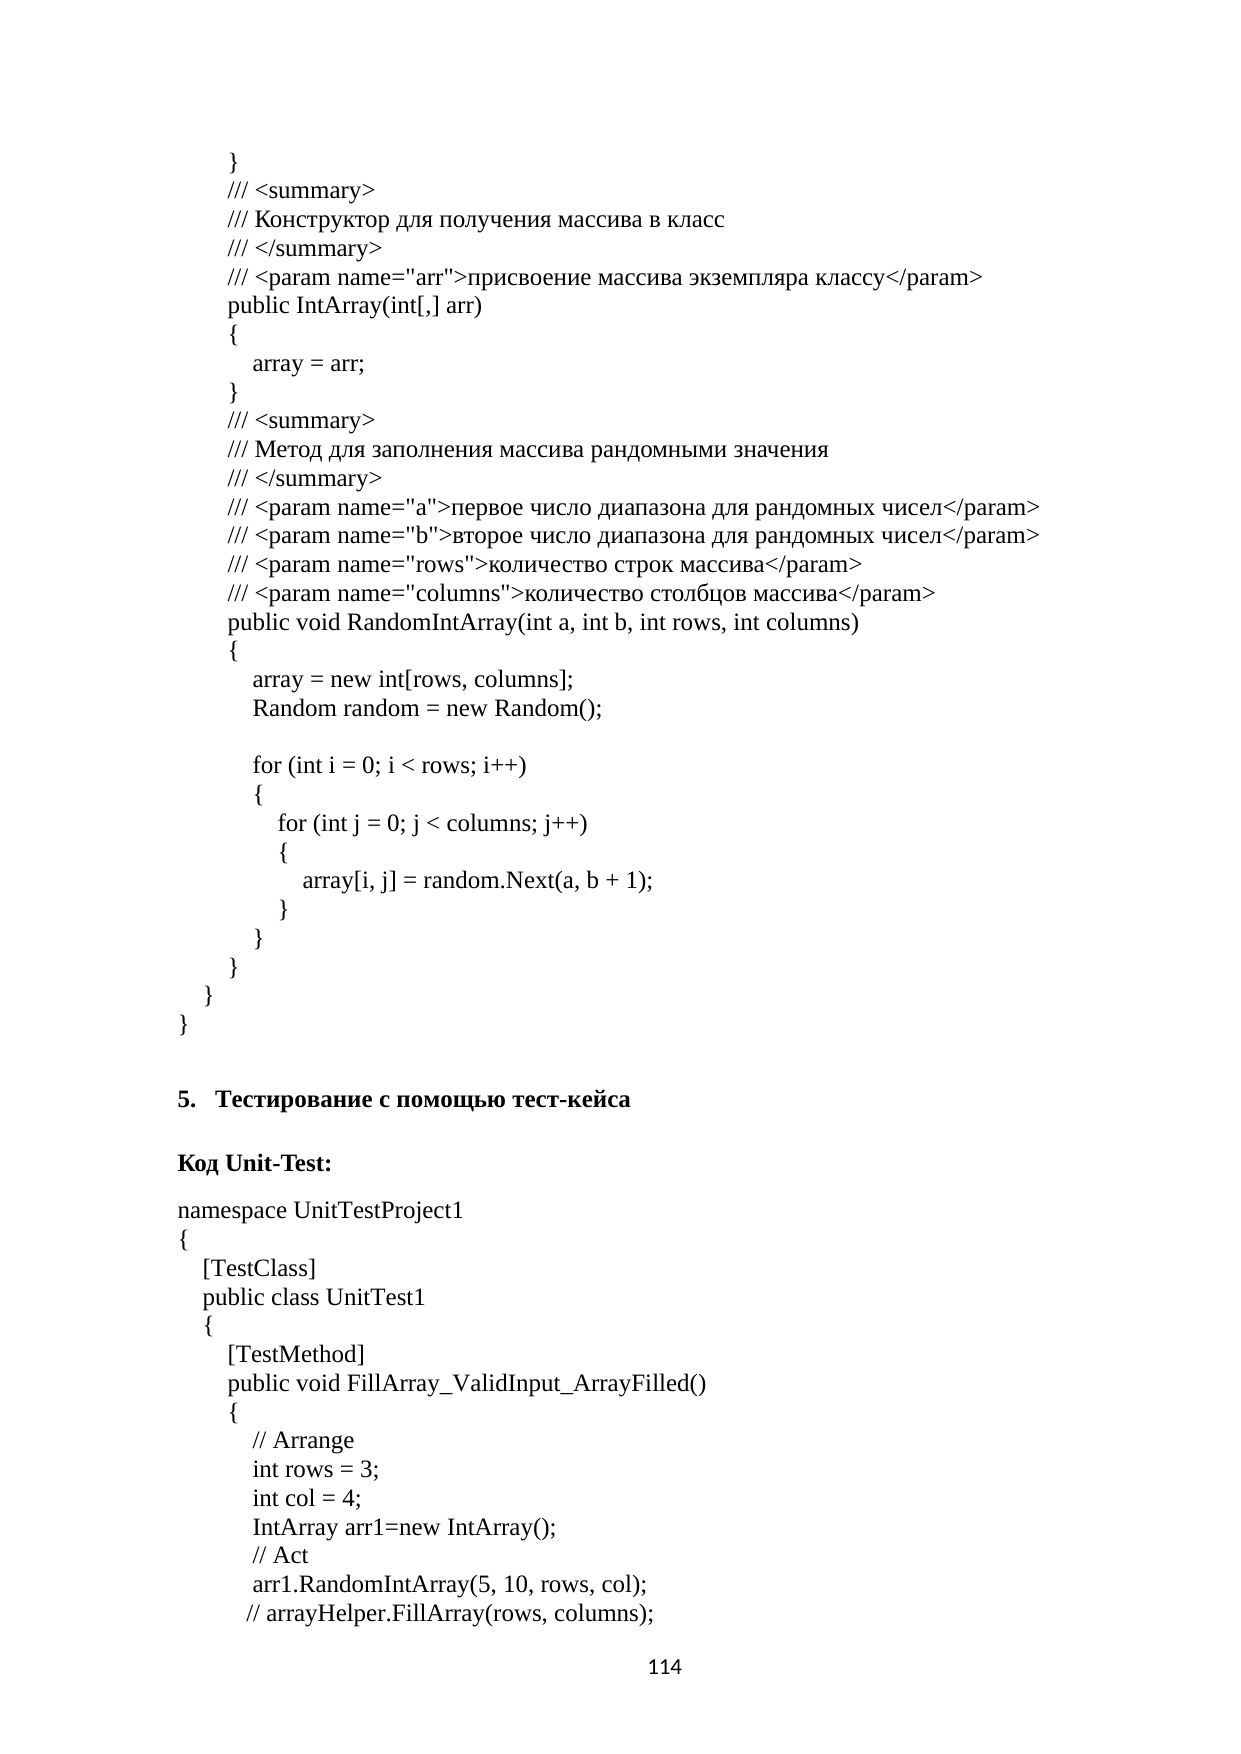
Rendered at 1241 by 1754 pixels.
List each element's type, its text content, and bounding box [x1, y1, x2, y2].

text public void FillArray_ValidInput_ArrayFilled() [177, 1368, 1152, 1397]
text { [177, 319, 1152, 348]
text } [177, 981, 1152, 1009]
text { [177, 1224, 1152, 1253]
text /// <param name="b">второе число диапазона для рандомных чисел</param> [177, 521, 1152, 549]
text } [177, 377, 1152, 406]
text public IntArray(int[,] arr) [177, 291, 1152, 319]
text [TestClass] [177, 1253, 1152, 1282]
text array[i, j] = random.Next(a, b + 1); [177, 866, 1152, 894]
text arr1.RandomIntArray(5, 10, rows, col); [177, 1569, 1152, 1598]
text public void RandomIntArray(int a, int b, int rows, int columns) [177, 607, 1152, 636]
text for (int j = 0; j < columns; j++) [177, 808, 1152, 837]
text /// <param name="arr">присвоение массива экземпляра классу</param> [177, 262, 1152, 291]
text /// Конструктор для получения массива в класс [177, 204, 1152, 233]
text } [177, 952, 1152, 981]
text int rows = 3; [177, 1454, 1152, 1483]
text /// Метод для заполнения массива рандомными значения [177, 434, 1152, 463]
text { [177, 636, 1152, 664]
text /// <param name="columns">количество столбцов массива</param> [177, 578, 1152, 607]
text namespace UnitTestProject1 [177, 1196, 1152, 1224]
text } [177, 923, 1152, 952]
text /// </summary> [177, 233, 1152, 262]
list Тестирование с помощью тест-кейса [177, 1084, 1152, 1113]
text array = new int[rows, columns]; [177, 664, 1152, 693]
text } [177, 894, 1152, 923]
text /// <param name="rows">количество строк массива</param> [177, 549, 1152, 578]
text { [177, 1311, 1152, 1339]
text /// <summary> [177, 406, 1152, 434]
text /// <param name="a">первое число диапазона для рандомных чисел</param> [177, 492, 1152, 521]
text for (int i = 0; i < rows; i++) [177, 751, 1152, 779]
text int col = 4; [177, 1483, 1152, 1512]
text /// <summary> [177, 176, 1152, 204]
text public class UnitTest1 [177, 1282, 1152, 1311]
text { [177, 837, 1152, 866]
text // Act [177, 1541, 1152, 1569]
text Код Unit-Test: [177, 1148, 1152, 1177]
text /// </summary> [177, 463, 1152, 492]
text // Arrange [177, 1426, 1152, 1454]
text array = arr; [177, 348, 1152, 377]
text IntArray arr1=new IntArray(); [177, 1512, 1152, 1541]
text Random random = new Random(); [177, 693, 1152, 722]
text } [177, 147, 1152, 176]
text { [177, 779, 1152, 808]
text { [177, 1397, 1152, 1426]
text } [177, 1009, 1152, 1038]
text [TestMethod] [177, 1339, 1152, 1368]
text // arrayHelper.FillArray(rows, columns); [177, 1598, 1152, 1627]
